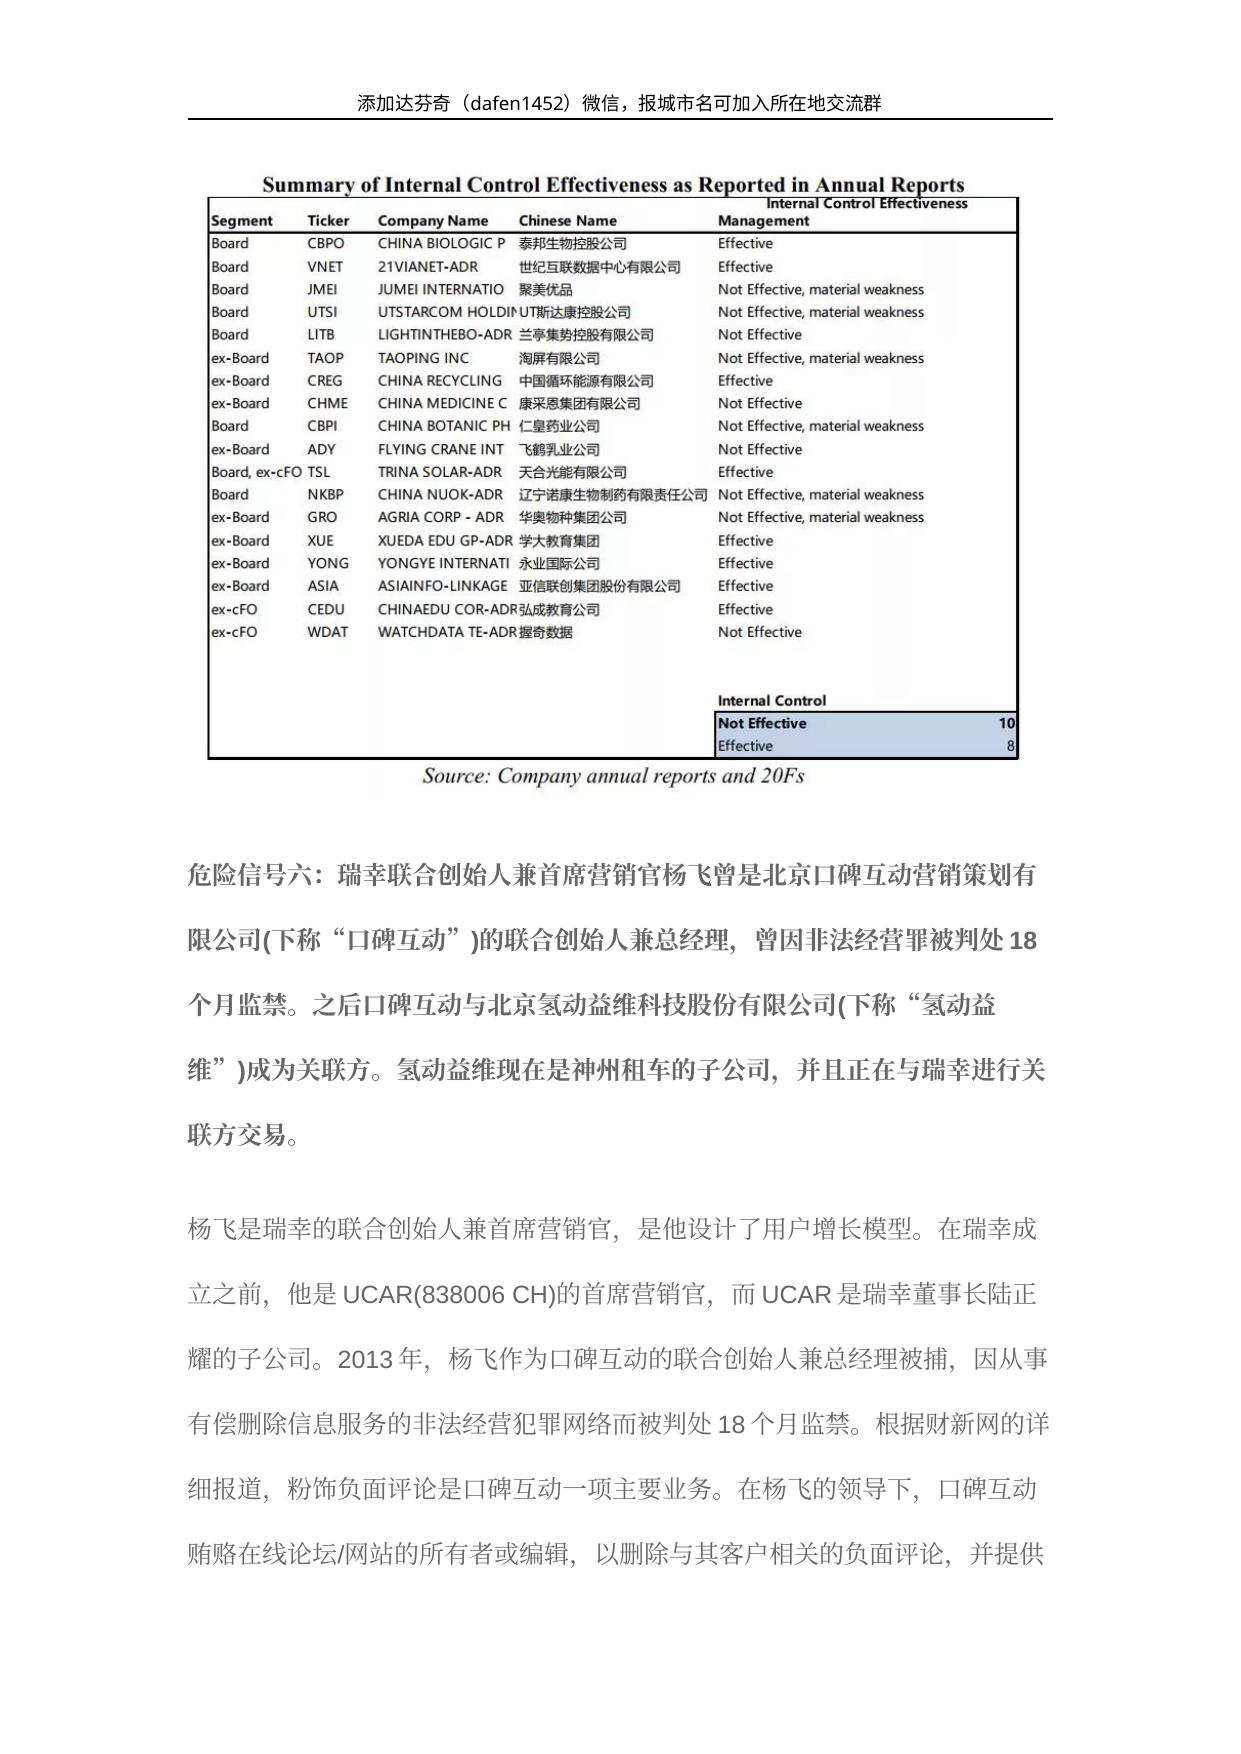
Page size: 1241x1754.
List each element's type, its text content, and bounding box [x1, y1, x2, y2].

text 危险信号六：瑞幸联合创始人兼首席营销官杨飞曾是北京口碑互动营销策划有限公司(下称“口碑互动”)的联合创始人兼总经理，曾因非法经营罪被判处18个月监禁。之后口碑互动与北京氢动益维科技股份有限公司(下称“氢动益维”)成为关联方。氢动益维现在是神州租车的子公司，并且正在与瑞幸进行关联方交易。 [187, 841, 1053, 1166]
picture [187, 162, 1053, 799]
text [187, 1195, 1053, 1585]
